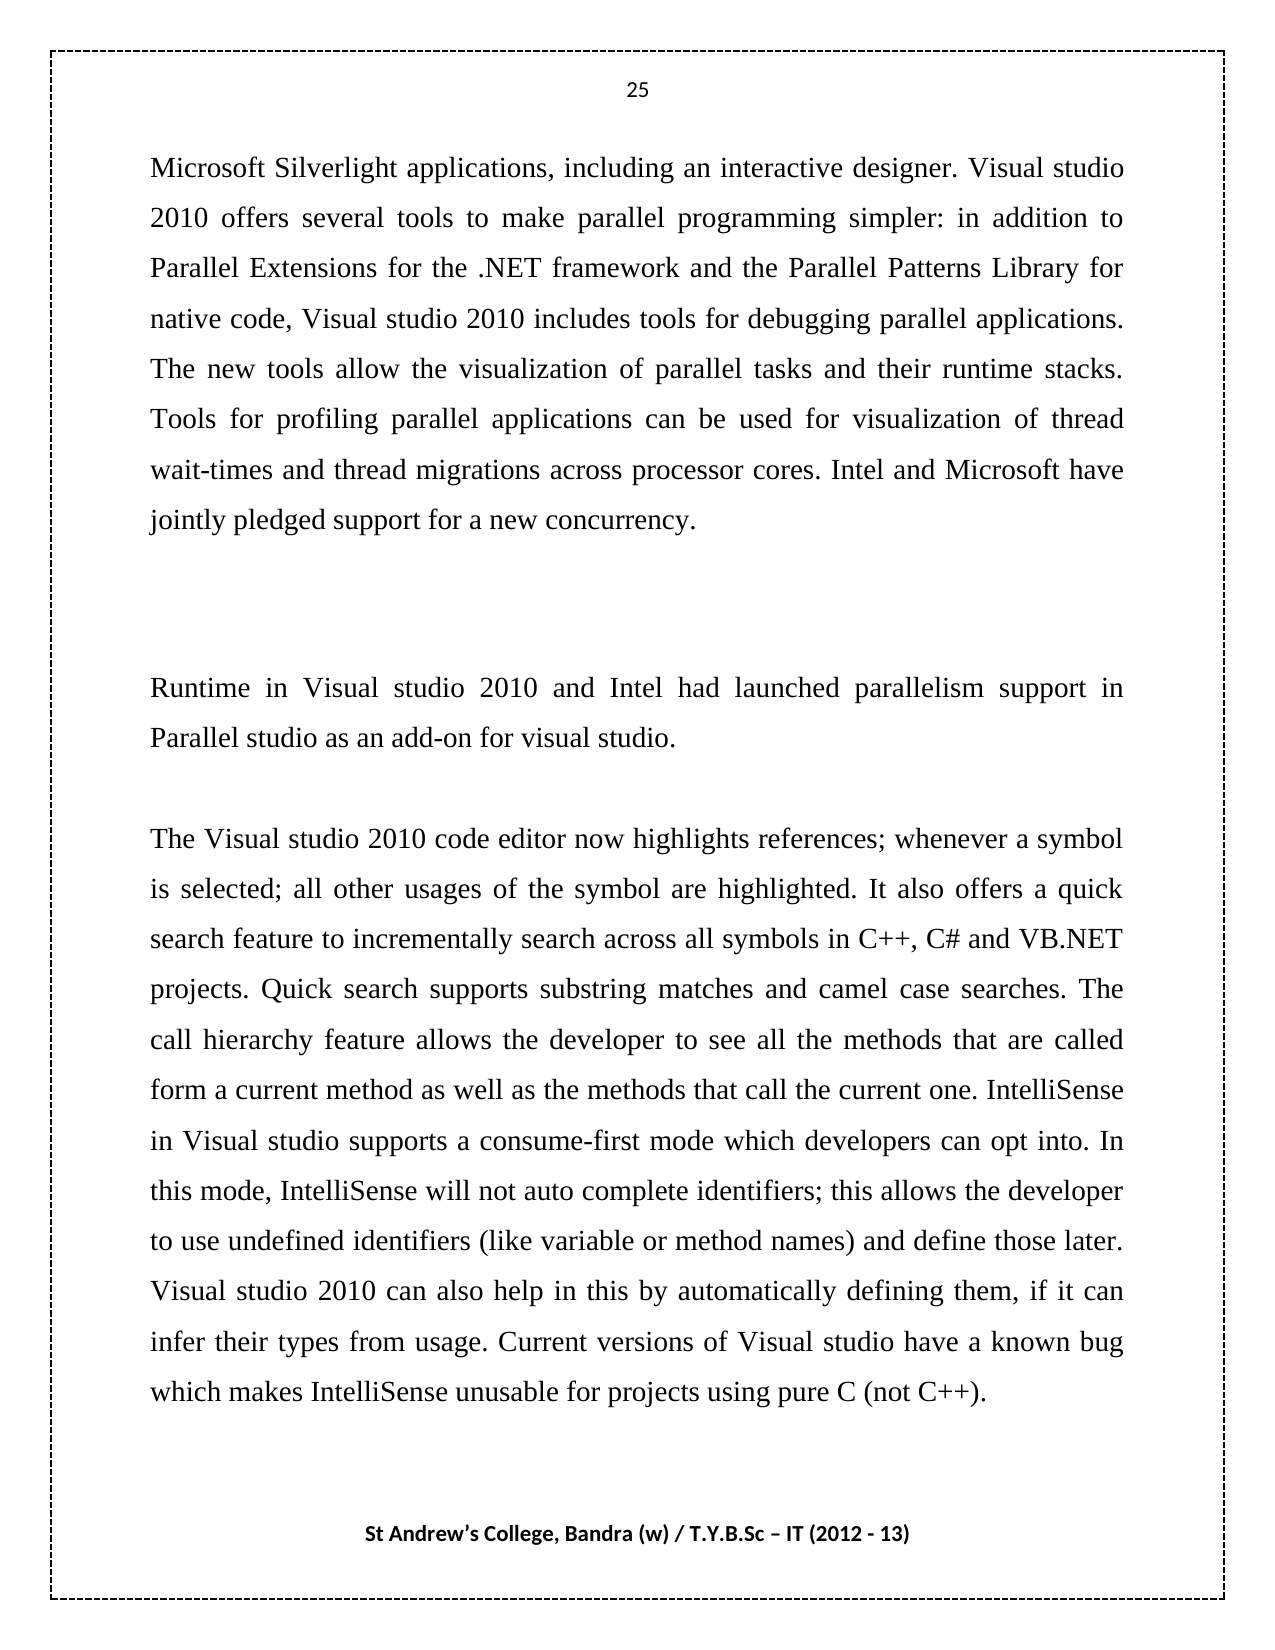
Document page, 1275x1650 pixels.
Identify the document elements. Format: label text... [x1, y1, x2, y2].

list The Visual studio 2010 code editor now highlights references; whenever a symbol is selected; all other usages of the symbol are highlighted. It also offers a quick search feature to incrementally search across all symbols in C++, C# and VB.NET projects. Quick search supports substring matches and camel case searches. The call hierarchy feature allows the developer to see all the methods that are called form a current method as well as the methods that call the current one. IntelliSense in Visual studio supports a consume-first mode which developers can opt into. In this mode, IntelliSense will not auto complete identifiers; this allows the developer to use undefined identifiers (like variable or method names) and define those later. Visual studio 2010 can also help in this by automatically defining them, if it can infer their types from usage. Current versions of Visual studio have a known bug which makes IntelliSense unusable for projects using pure C (not C++). [150, 821, 1125, 1408]
list Runtime in Visual studio 2010 and Intel had launched parallelism support in Parallel studio as an add-on for visual studio. [150, 670, 1125, 754]
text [150, 150, 1125, 536]
